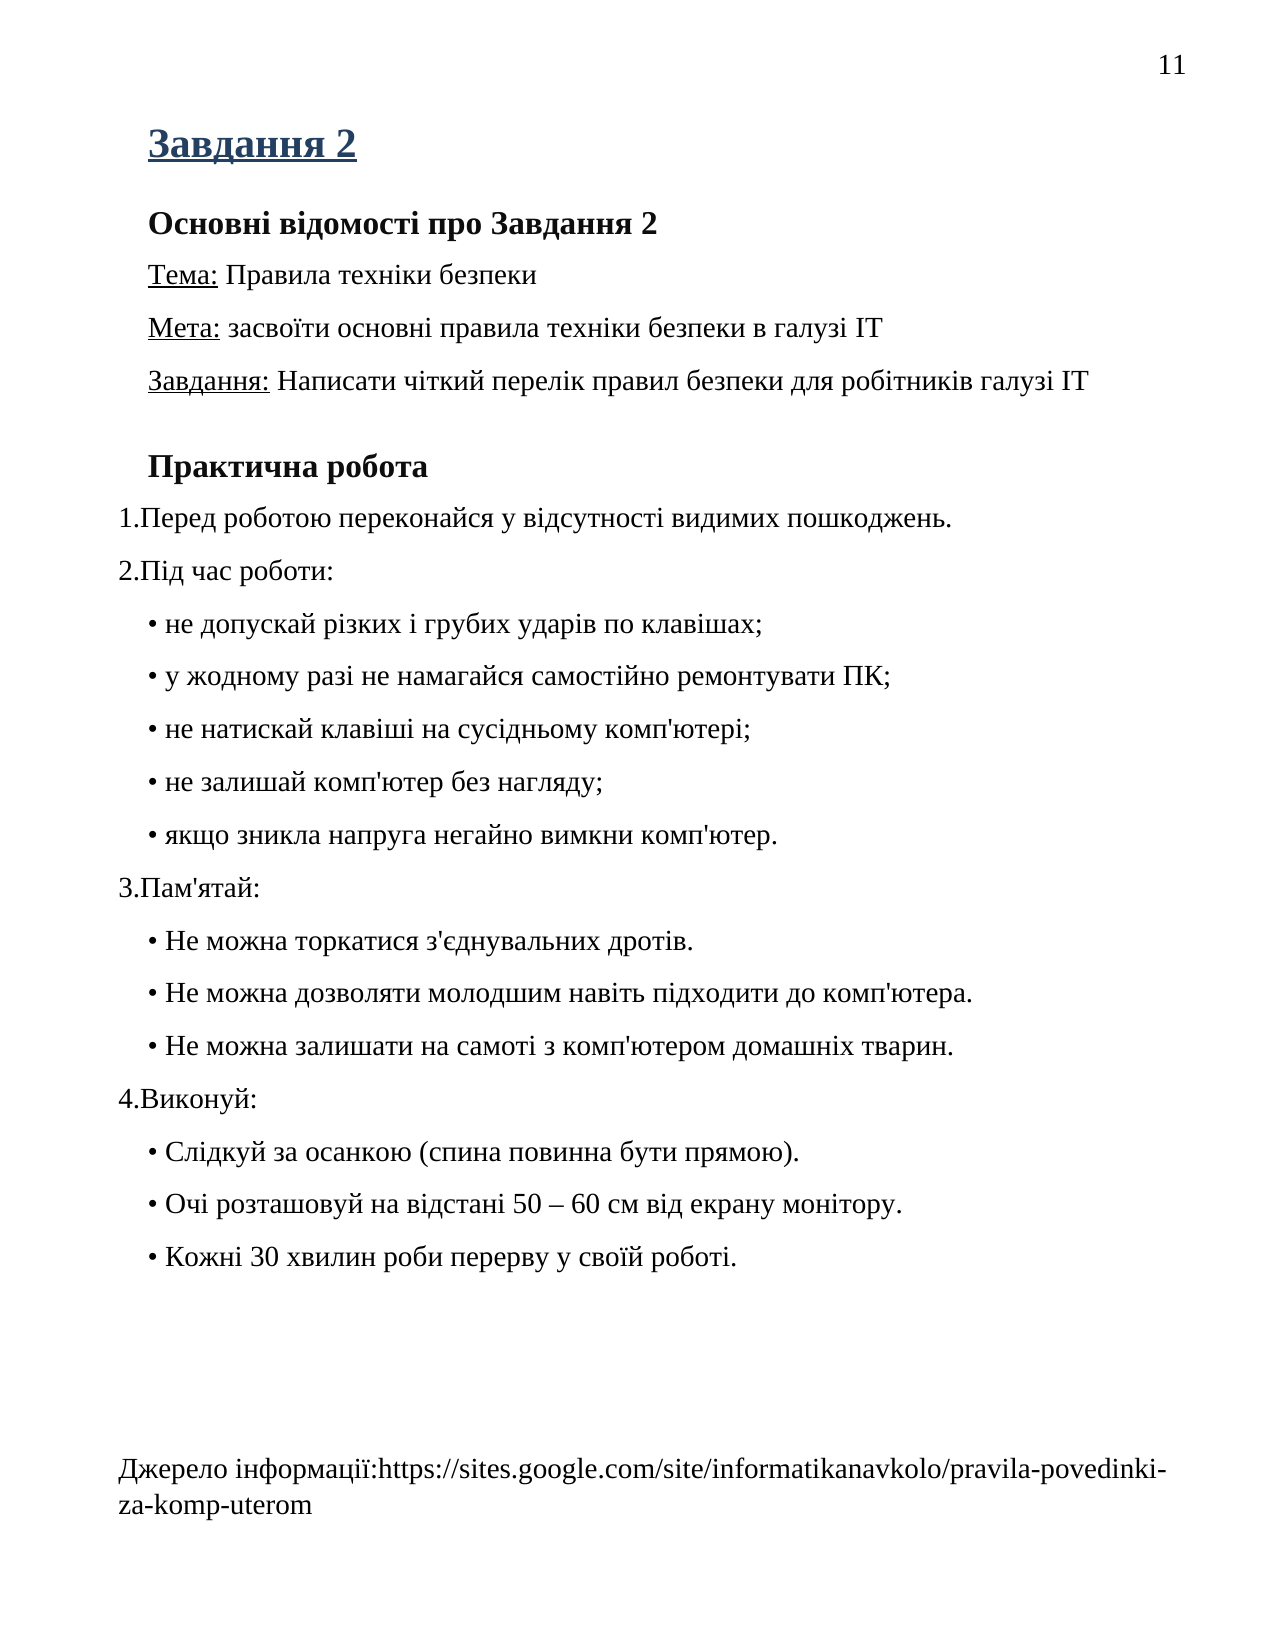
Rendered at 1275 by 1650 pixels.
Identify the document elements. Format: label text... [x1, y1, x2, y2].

text 4.Виконуй: [118, 1081, 1186, 1114]
text • не натискай клавіші на сусідньому комп'ютері; [118, 711, 1186, 745]
text • Очі розташовуй на відстані 50 – 60 см від екрану монітору. [118, 1187, 1186, 1220]
text Джерело інформації:https://sites.google.com/site/informatikanavkolo/pravila-povedinki-za-komp-uterom [118, 1451, 1186, 1520]
text 1.Перед роботою переконайся у відсутності видимих пошкоджень. [118, 500, 1186, 534]
text • Кожні 30 хвилин роби перерву у своїй роботі. [118, 1239, 1186, 1273]
text Мета: засвоїти основні правила техніки безпеки в галузі IT [118, 310, 1186, 343]
text Тема: Правила техніки безпеки [118, 257, 1186, 291]
text • Слідкуй за осанкою (спина повинна бути прямою). [118, 1134, 1186, 1167]
subtitle Основні відомості про Завдання 2 [118, 203, 1186, 241]
text 2.Під час роботи: [118, 553, 1186, 586]
text • Не можна торкатися з'єднувальних дротів. [118, 923, 1186, 956]
text • не залишай комп'ютер без нагляду; [118, 764, 1186, 798]
text • якщо зникла напруга негайно вимкни комп'ютер. [118, 817, 1186, 851]
subtitle Практична робота [118, 446, 1186, 484]
text • не допускай різких і грубих ударів по клавішах; [118, 606, 1186, 639]
text • Не можна залишати на самоті з комп'ютером домашніх тварин. [118, 1028, 1186, 1062]
text Завдання: Написати чіткий перелік правил безпеки для робітників галузі ІТ [148, 363, 1186, 396]
text 3.Пам'ятай: [118, 870, 1186, 903]
text • Не можна дозволяти молодшим навіть підходити до комп'ютера. [118, 975, 1186, 1009]
subtitle Завдання 2 [118, 118, 1186, 166]
text • у жодному разі не намагайся самостійно ремонтувати ПК; [118, 658, 1186, 692]
